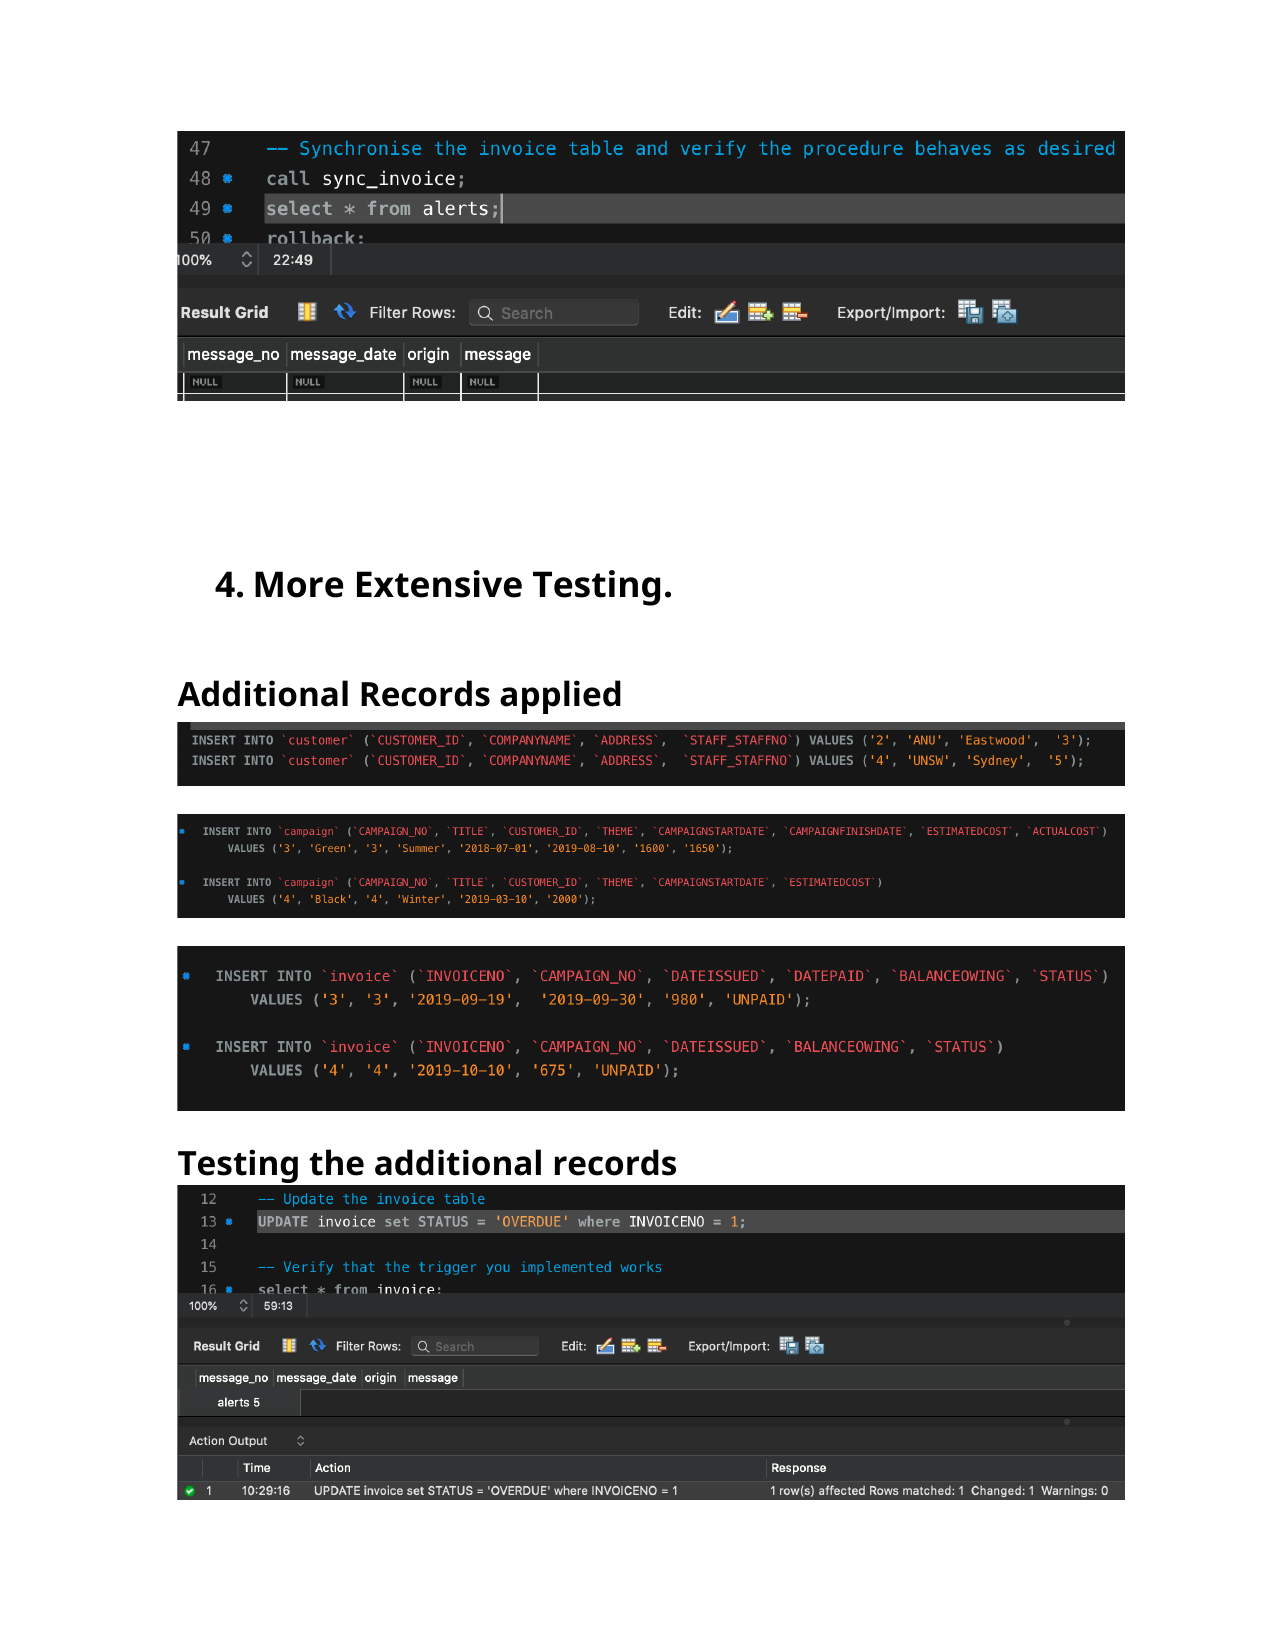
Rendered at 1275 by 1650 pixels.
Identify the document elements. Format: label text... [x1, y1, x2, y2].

picture [177, 814, 1125, 918]
picture [177, 131, 1125, 401]
list More Extensive Testing. [215, 559, 1125, 608]
picture [177, 1185, 1125, 1500]
picture [177, 946, 1125, 1111]
text Testing the additional records [177, 1139, 1125, 1185]
text Additional Records applied [177, 670, 1125, 716]
picture [177, 722, 1125, 786]
